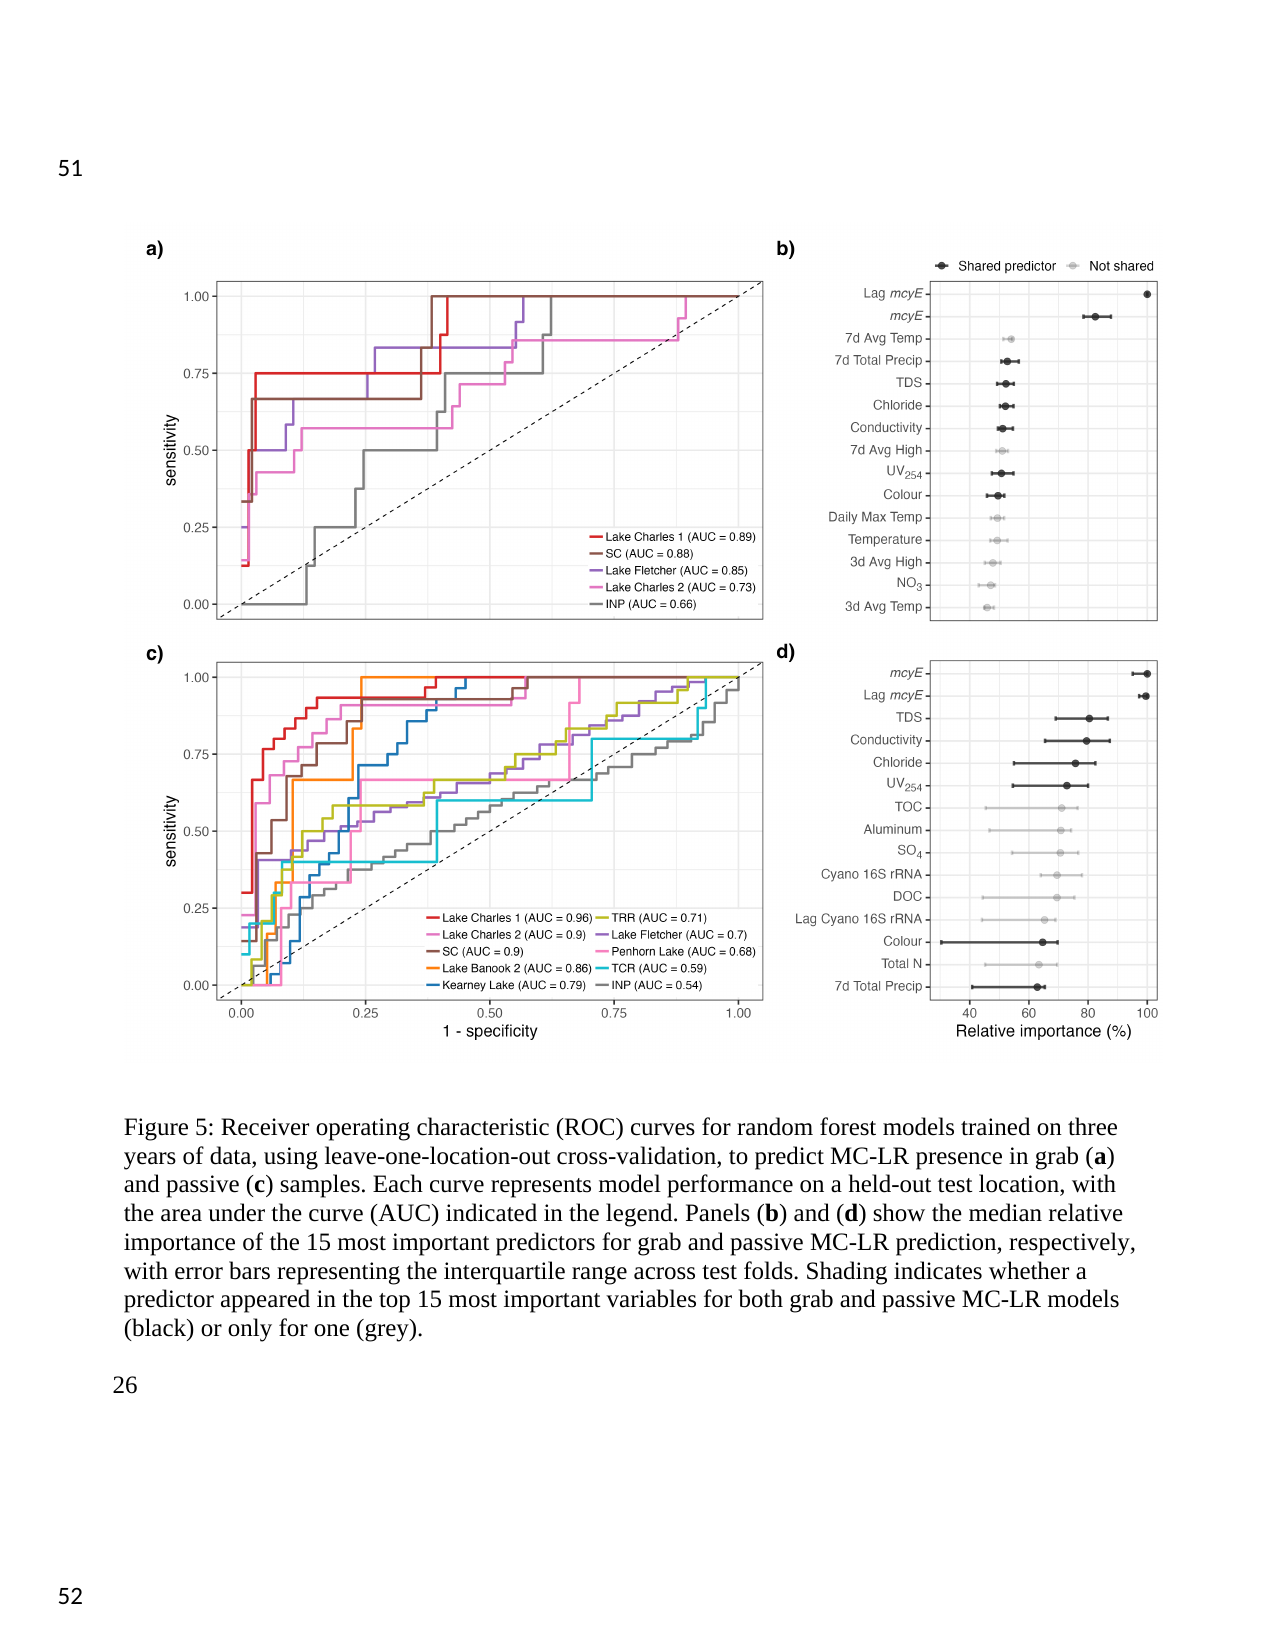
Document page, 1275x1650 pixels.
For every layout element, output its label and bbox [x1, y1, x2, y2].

table_header [112, 223, 1163, 1354]
picture [123, 222, 1163, 1063]
